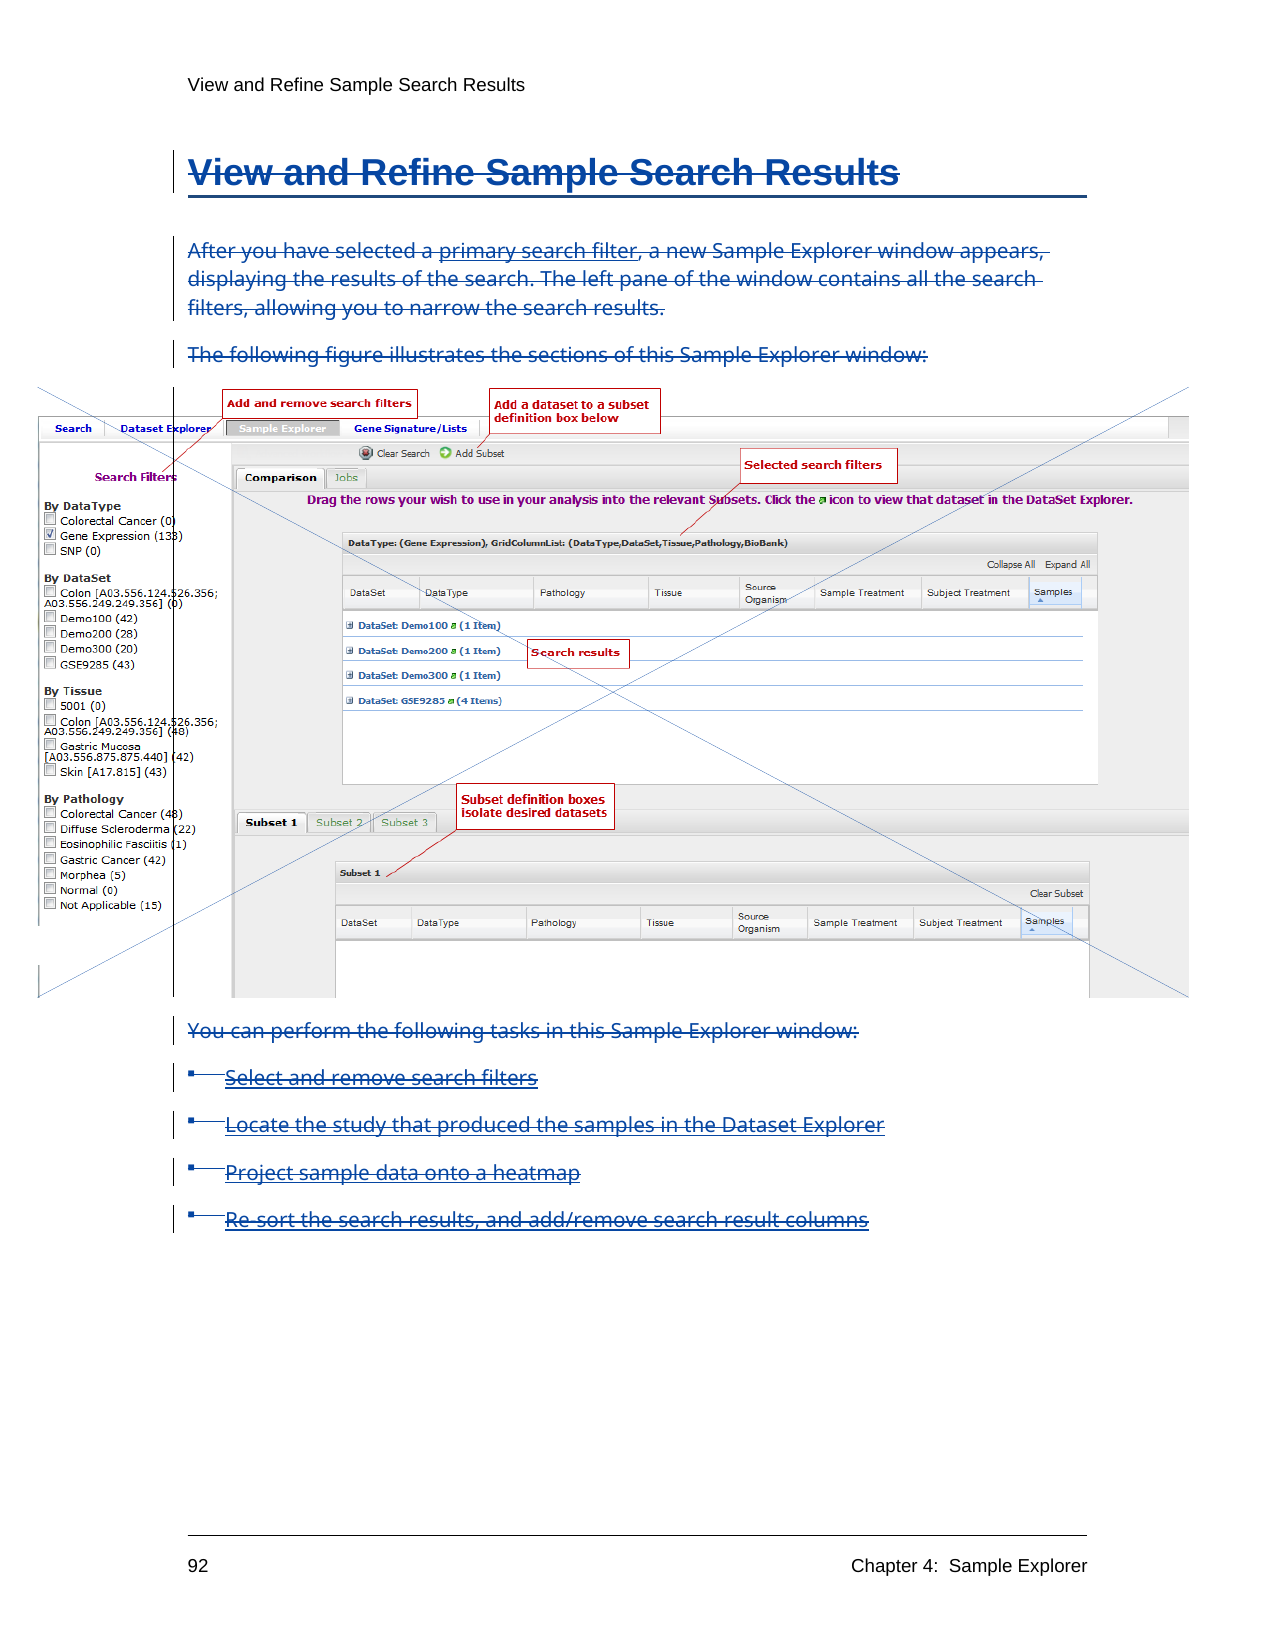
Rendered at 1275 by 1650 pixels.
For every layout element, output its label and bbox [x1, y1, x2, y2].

picture [39, 693, 1187, 998]
picture [174, 387, 1186, 691]
picture [615, 388, 1189, 996]
picture [40, 387, 173, 458]
picture [174, 461, 611, 924]
picture [37, 388, 173, 996]
